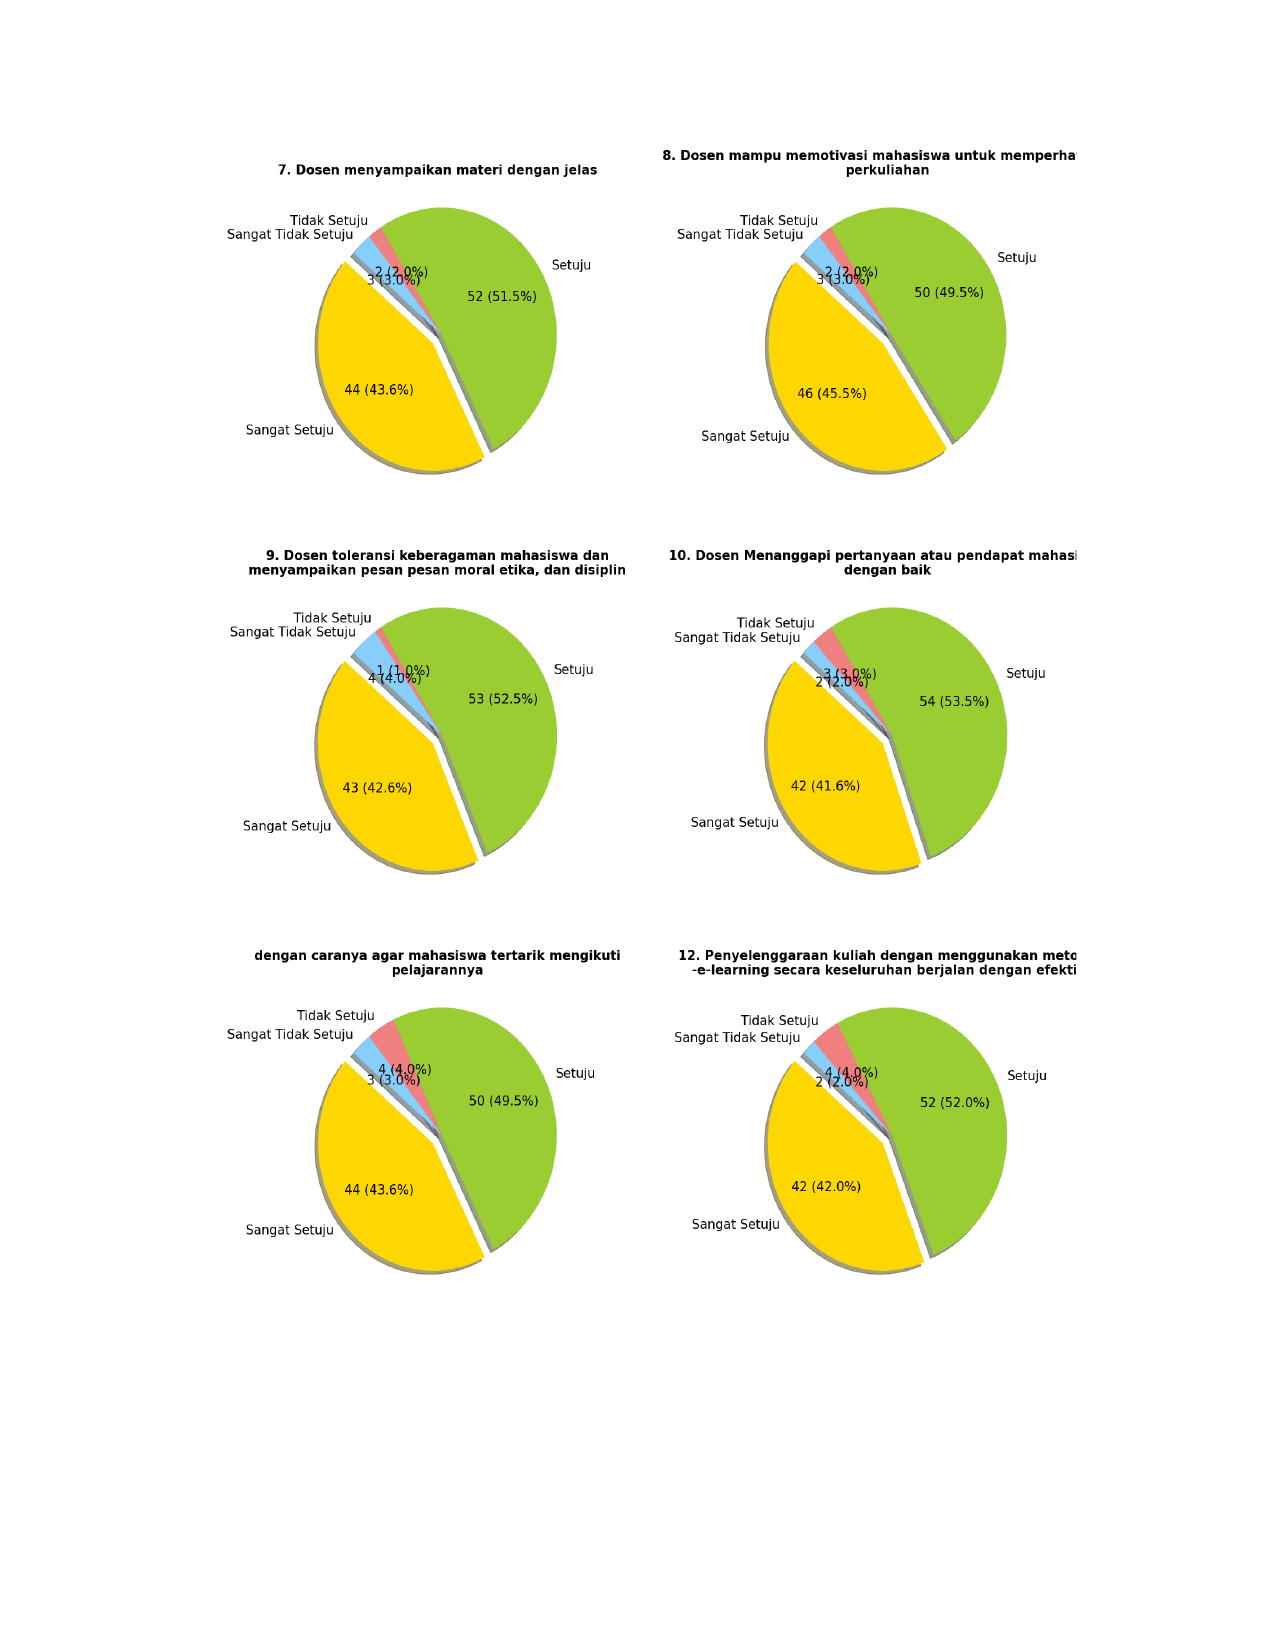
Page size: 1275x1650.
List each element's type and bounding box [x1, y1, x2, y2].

table_cell [626, 550, 1076, 949]
picture [656, 549, 1077, 925]
table_cell [176, 949, 626, 1349]
table_header [626, 150, 1076, 550]
picture [206, 150, 627, 525]
table_cell [626, 949, 1076, 1349]
picture [206, 949, 627, 1325]
picture [656, 949, 1077, 1325]
table_cell [176, 550, 626, 949]
table_header [176, 150, 626, 550]
picture [206, 549, 627, 925]
picture [656, 150, 1077, 525]
